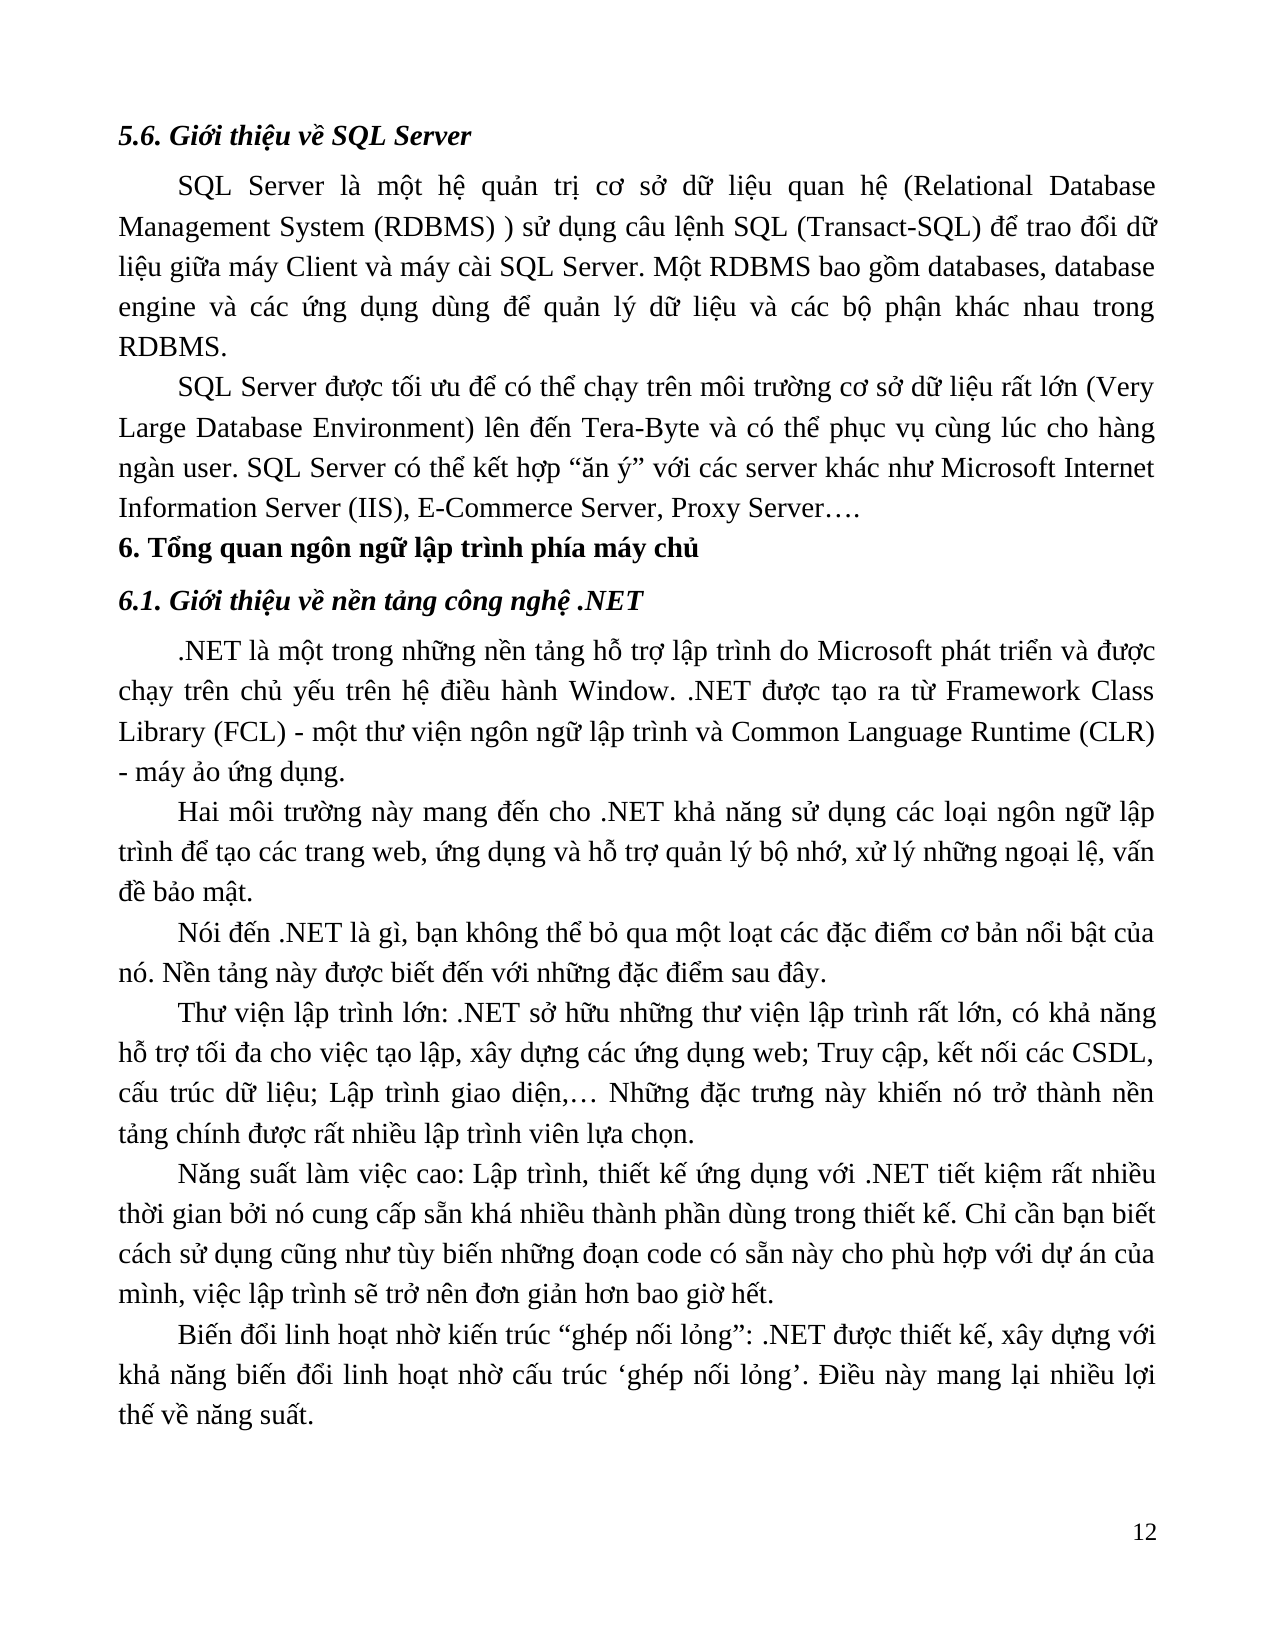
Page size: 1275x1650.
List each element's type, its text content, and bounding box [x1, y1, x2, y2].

text Hai môi trường này mang đến cho .NET khả năng sử dụng các loại ngôn ngữ lập trình để tạo các trang web, ứng dụng và hỗ trợ quản lý bộ nhớ, xử lý những ngoại lệ, vấn đề bảo mật. [118, 794, 1157, 908]
text Thư viện lập trình lớn: .NET sở hữu những thư viện lập trình rất lớn, có khả năng hỗ trợ tối đa cho việc tạo lập, xây dựng các ứng dụng web; Truy cập, kết nối các CSDL, cấu trúc dữ liệu; Lập trình giao diện,… Những đặc trưng này khiến nó trở thành nền tảng chính được rất nhiều lập trình viên lựa chọn. [118, 995, 1157, 1149]
subtitle 6. Tổng quan ngôn ngữ lập trình phía máy chủ [118, 530, 1157, 564]
text SQL Server là một hệ quản trị cơ sở dữ liệu quan hệ (Relational Database Management System (RDBMS) ) sử dụng câu lệnh SQL (Transact-SQL) để trao đổi dữ liệu giữa máy Client và máy cài SQL Server. Một RDBMS bao gồm databases, database engine và các ứng dụng dùng để quản lý dữ liệu và các bộ phận khác nhau trong RDBMS. [118, 168, 1157, 363]
text Nǎng suất làm việc cao: Lập trình, thiết kế ứng dụng với .NET tiết kiệm rất nhiều thời gian bởi nó cung cấp sẵn khá nhiều thành phần dùng trong thiết kế. Chỉ cần bạn biết cách sử dụng cũng như tùy biến những đoạn code có sẵn này cho phù hợp với dự án của mình, việc lập trình sẽ trở nên đơn giản hơn bao giờ hết. [118, 1156, 1157, 1310]
text SQL Server được tối ưu để có thể chạy trên môi trường cơ sở dữ liệu rất lớn (Very Large Database Environment) lên đến Tera-Byte và có thể phục vụ cùng lúc cho hàng ngàn user. SQL Server có thể kết hợp “ăn ý” với các server khác như Microsoft Internet Information Server (IIS), E-Commerce Server, Proxy Server…. [118, 369, 1157, 524]
text Biến đổi linh hoạt nhờ kiến trúc “ghép nối lỏng”: .NET được thiết kế, xây dựng với khả năng biến đổi linh hoạt nhờ cấu trúc ‘ghép nối lỏng’. Điều này mang lại nhiều lợi thế về năng suất. [118, 1317, 1157, 1431]
text .NET là một trong những nền tảng hỗ trợ lập trình do Microsoft phát triển và được chạy trên chủ yếu trên hệ điều hành Window. .NET được tạo ra từ Framework Class Library (FCL) - một thư viện ngôn ngữ lập trình và Common Language Runtime (CLR) - máy ảo ứng dụng. [118, 633, 1157, 787]
subtitle 6.1. Giới thiệu về nền tảng công nghệ .NET [118, 583, 1157, 617]
text Nói đến .NET là gì, bạn không thể bỏ qua một loạt các đặc điểm cơ bản nổi bật của nó. Nền tảng này được biết đến với những đặc điểm sau đây. [118, 915, 1157, 988]
subtitle 5.6. Giới thiệu về SQL Server [118, 118, 1157, 152]
